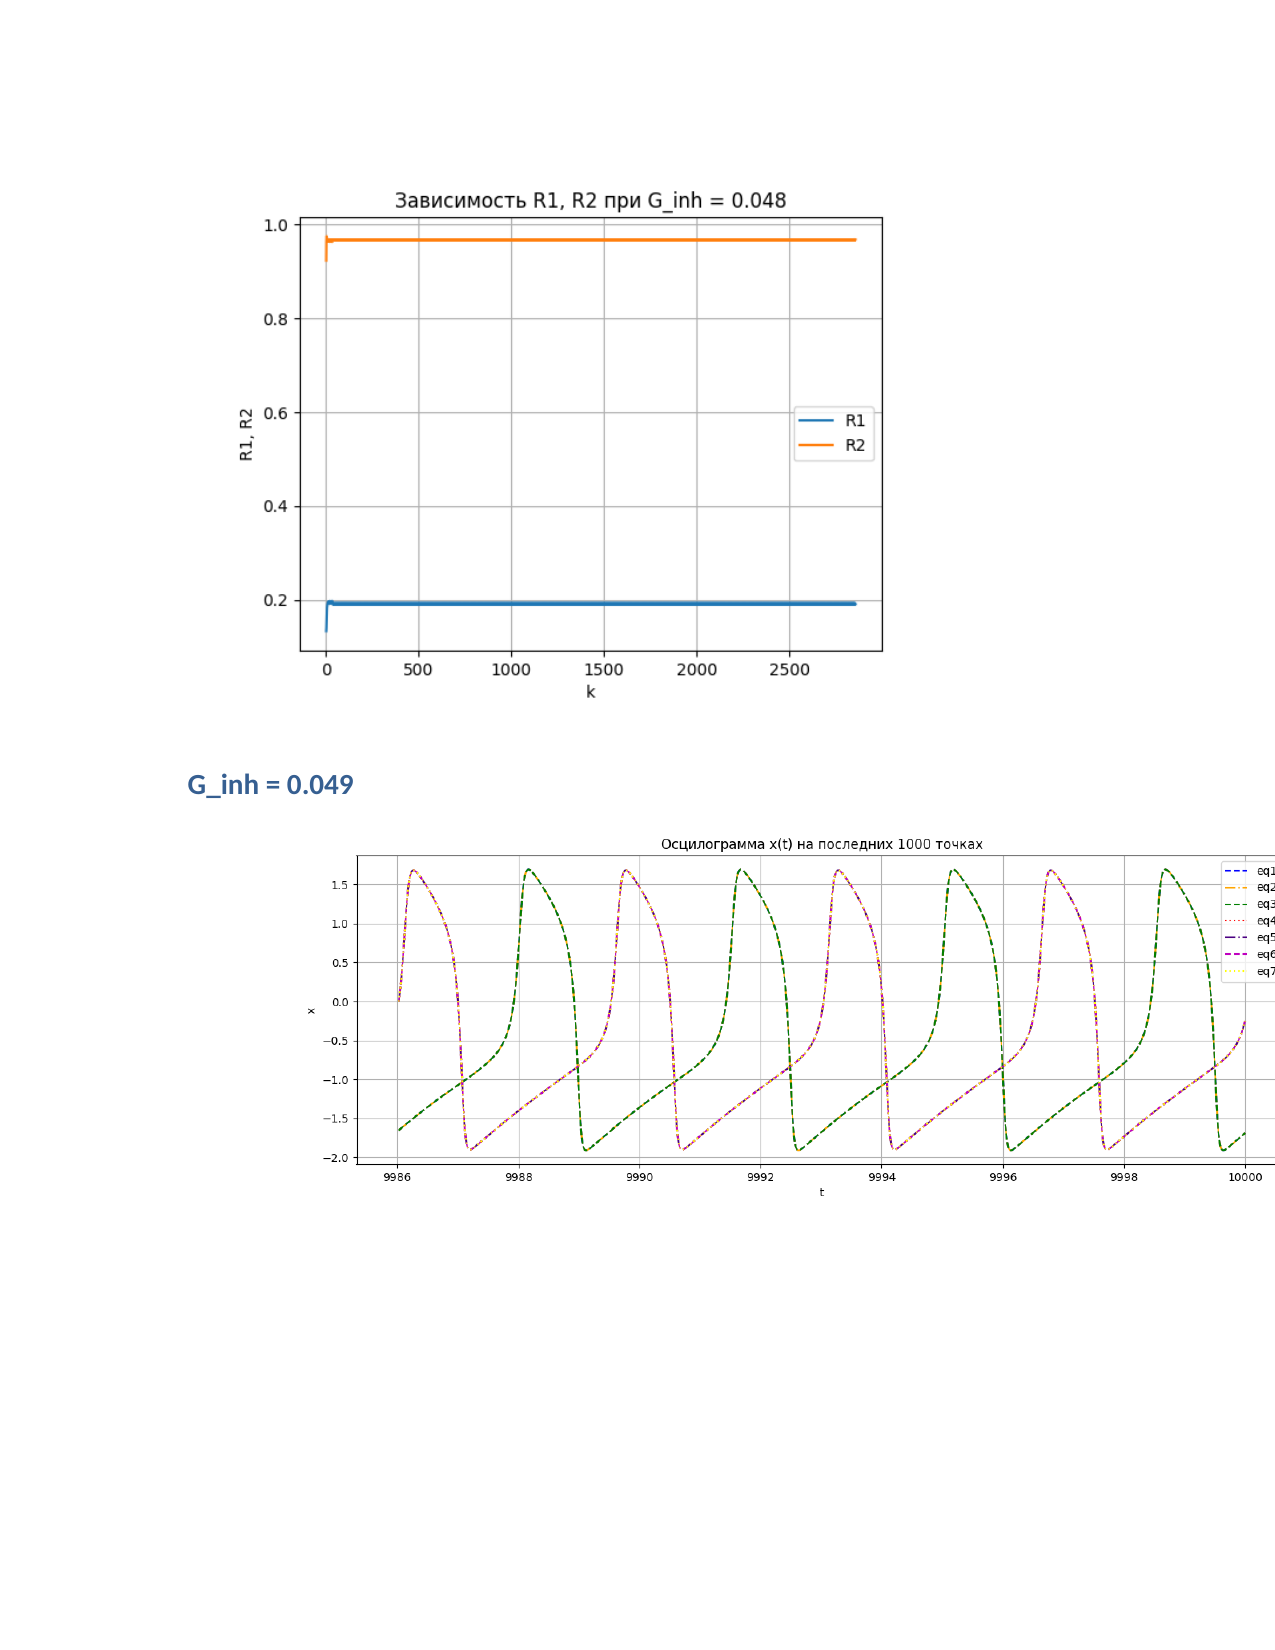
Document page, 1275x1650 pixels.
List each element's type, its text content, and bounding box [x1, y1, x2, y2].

picture [206, 150, 957, 713]
picture [206, 807, 1275, 1208]
subtitle G_inh = 0.049 [187, 766, 1087, 802]
